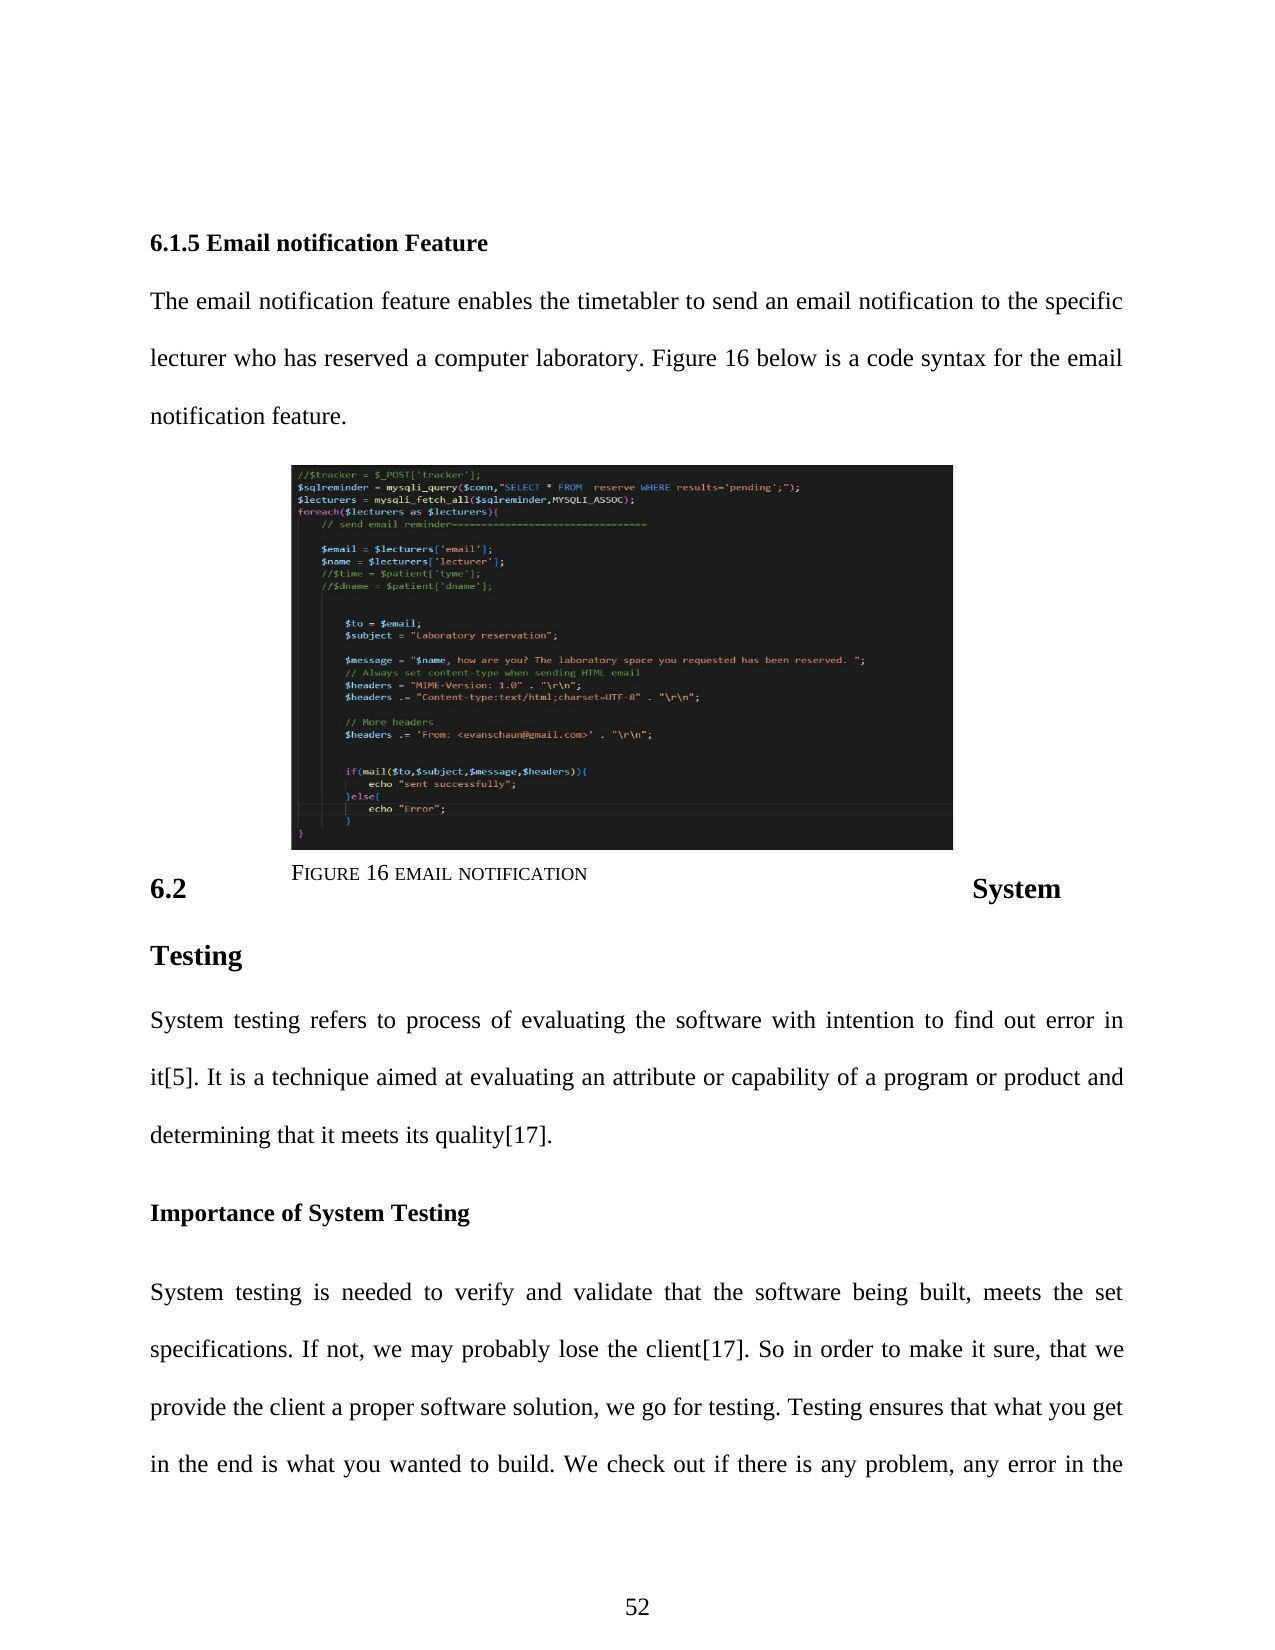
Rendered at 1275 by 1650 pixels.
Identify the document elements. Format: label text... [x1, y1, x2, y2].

subtitle 6.1.5 Email notification Feature [150, 228, 1125, 257]
text Importance of System Testing [150, 1198, 1125, 1227]
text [150, 1277, 1125, 1478]
subtitle 6.2 System Testing [150, 871, 1125, 971]
picture [291, 465, 954, 850]
text System testing refers to process of evaluating the software with intention to find out error in it[5]. It is a technique aimed at evaluating an attribute or capability of a program or product and determining that it meets its quality[17]. [150, 1005, 1125, 1149]
text The email notification feature enables the timetabler to send an email notification to the specific lecturer who has reserved a computer laboratory. Figure 16 below is a code syntax for the email notification feature. [150, 286, 1125, 429]
